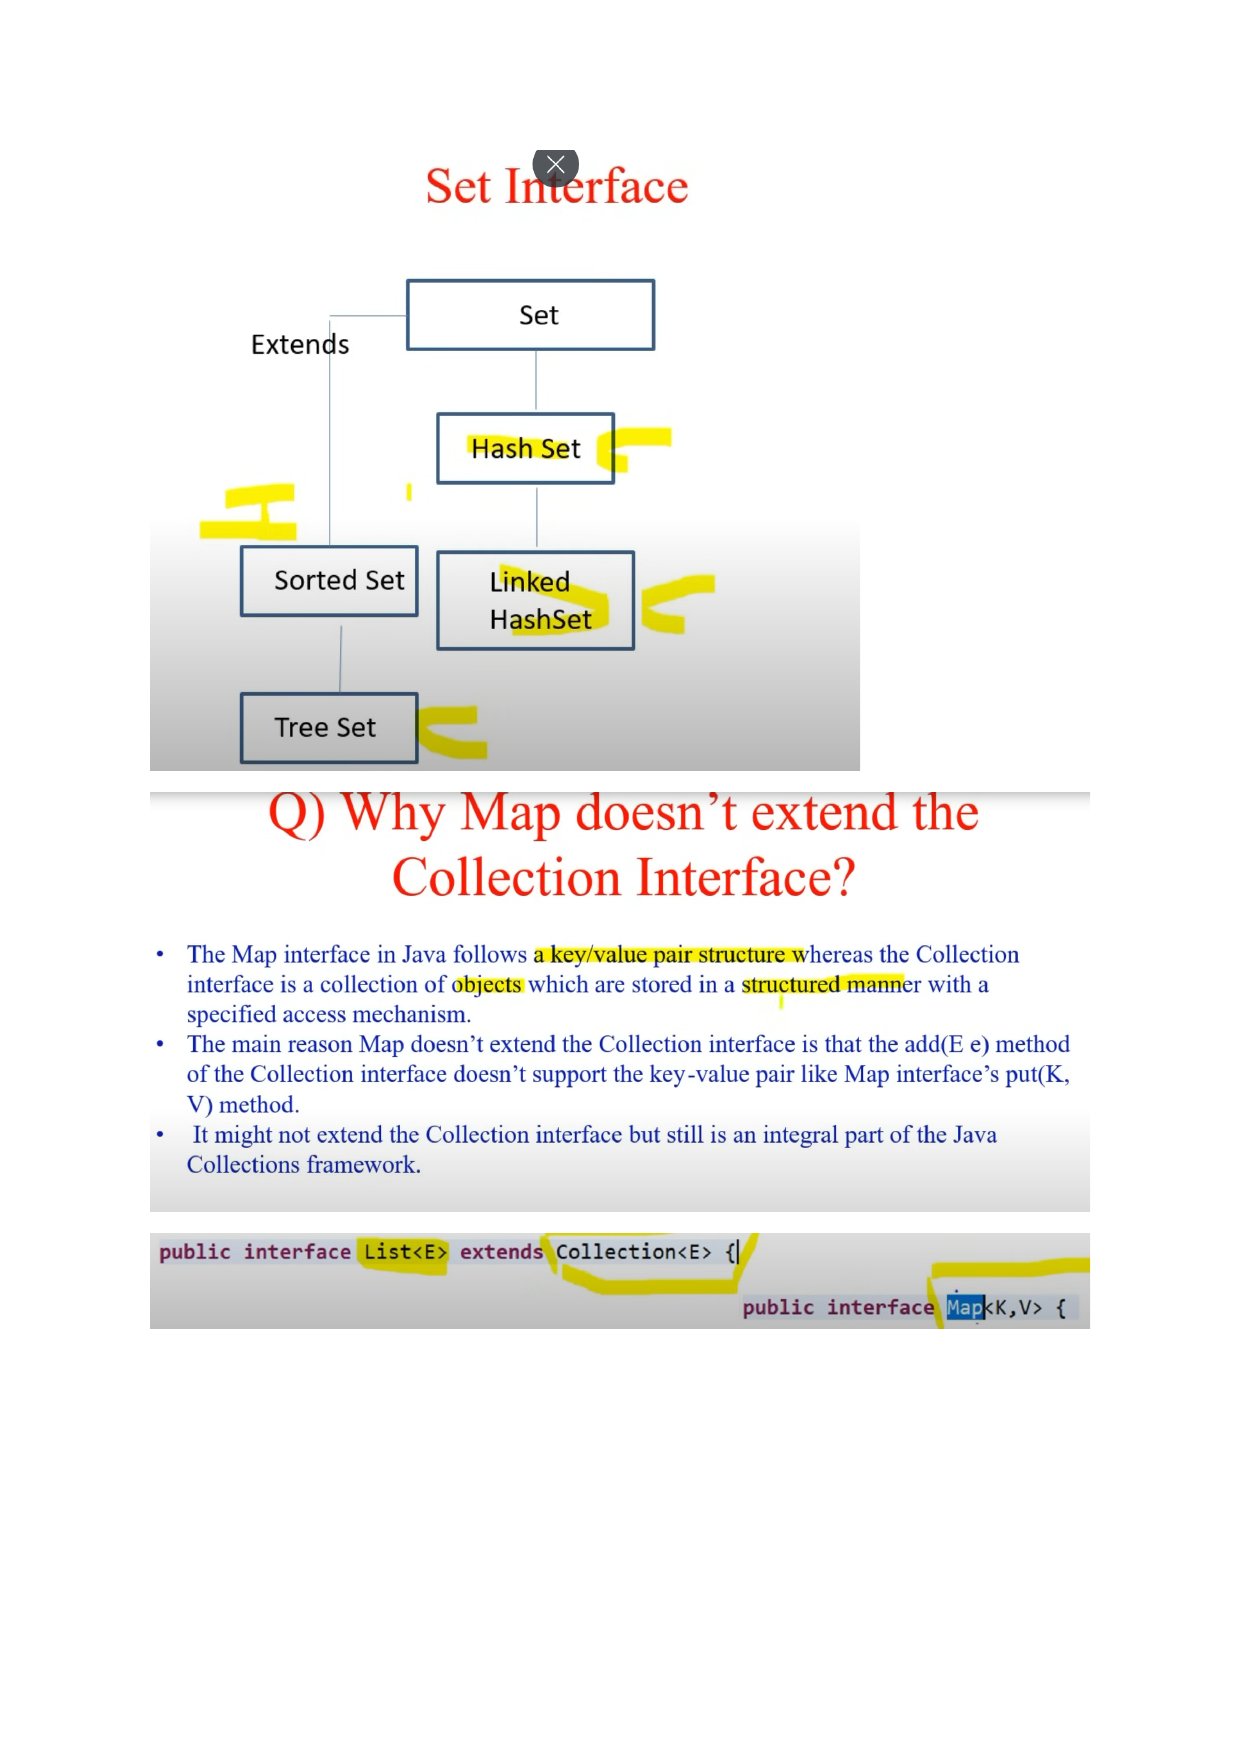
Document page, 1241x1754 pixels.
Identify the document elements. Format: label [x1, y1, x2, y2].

picture [150, 150, 861, 771]
picture [150, 1233, 1091, 1329]
picture [150, 792, 1091, 1212]
